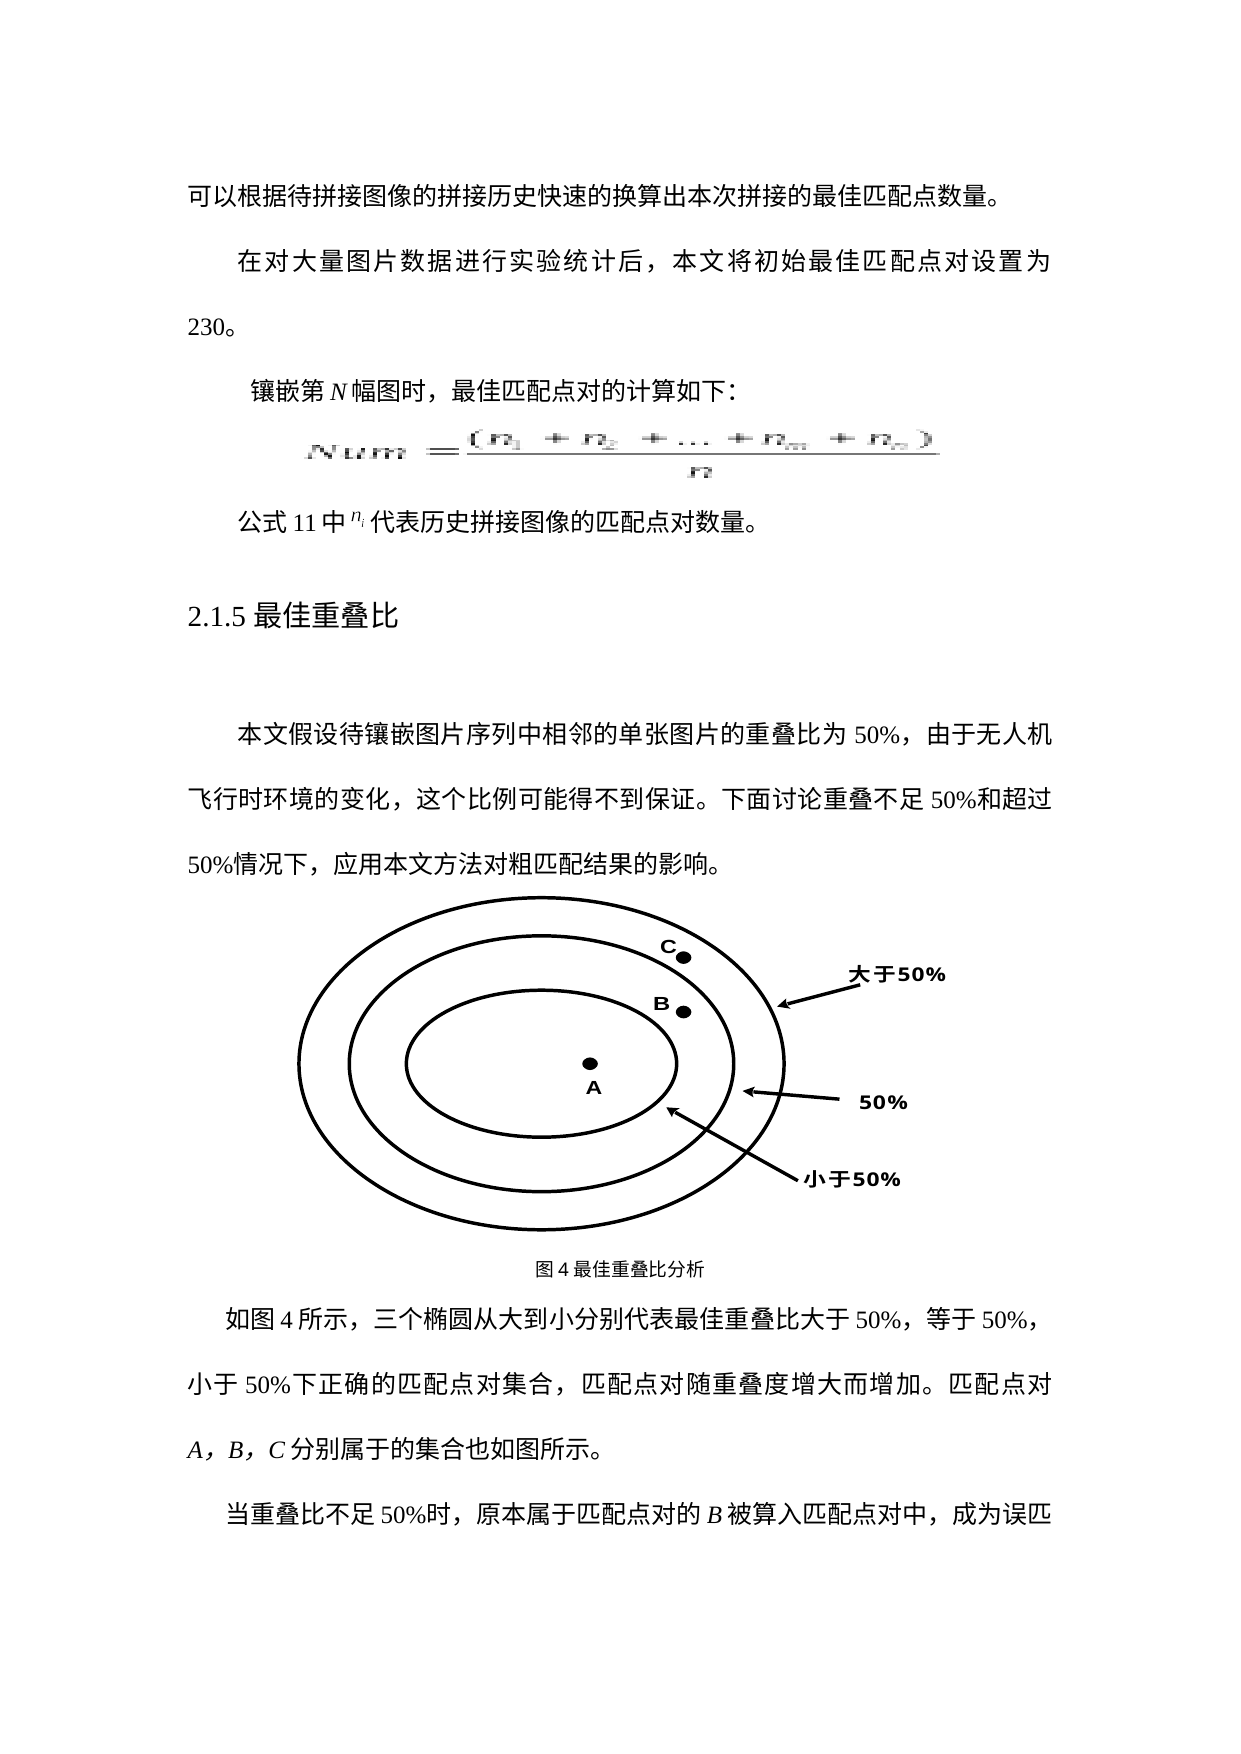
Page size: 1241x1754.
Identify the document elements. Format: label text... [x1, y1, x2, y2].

text 图4 最佳重叠比分析 [187, 1252, 1053, 1285]
text 本文假设待镶嵌图片序列中相邻的单张图片的重叠比为50%，由于无人机飞行时环境的变化，这个比例可能得不到保证。下面讨论重叠不足50%和超过50%情况下，应用本文方法对粗匹配结果的影响。 [187, 700, 1053, 895]
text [187, 162, 1053, 227]
text 公式11中代表历史拼接图像的匹配点对数量。 [187, 487, 1053, 552]
subtitle 2.1.5 最佳重叠比 [187, 581, 1053, 646]
text 镶嵌第N幅图时，最佳匹配点对的计算如下： [187, 357, 1053, 422]
text 如图4所示，三个椭圆从大到小分别代表最佳重叠比大于50%，等于50%，小于50%下正确的匹配点对集合，匹配点对随重叠度增大而增加。匹配点对A，B，C分别属于的集合也如图所示。 [187, 1285, 1053, 1480]
text 在对大量图片数据进行实验统计后，本文将初始最佳匹配点对设置为230。 [187, 227, 1053, 357]
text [187, 1480, 1053, 1545]
